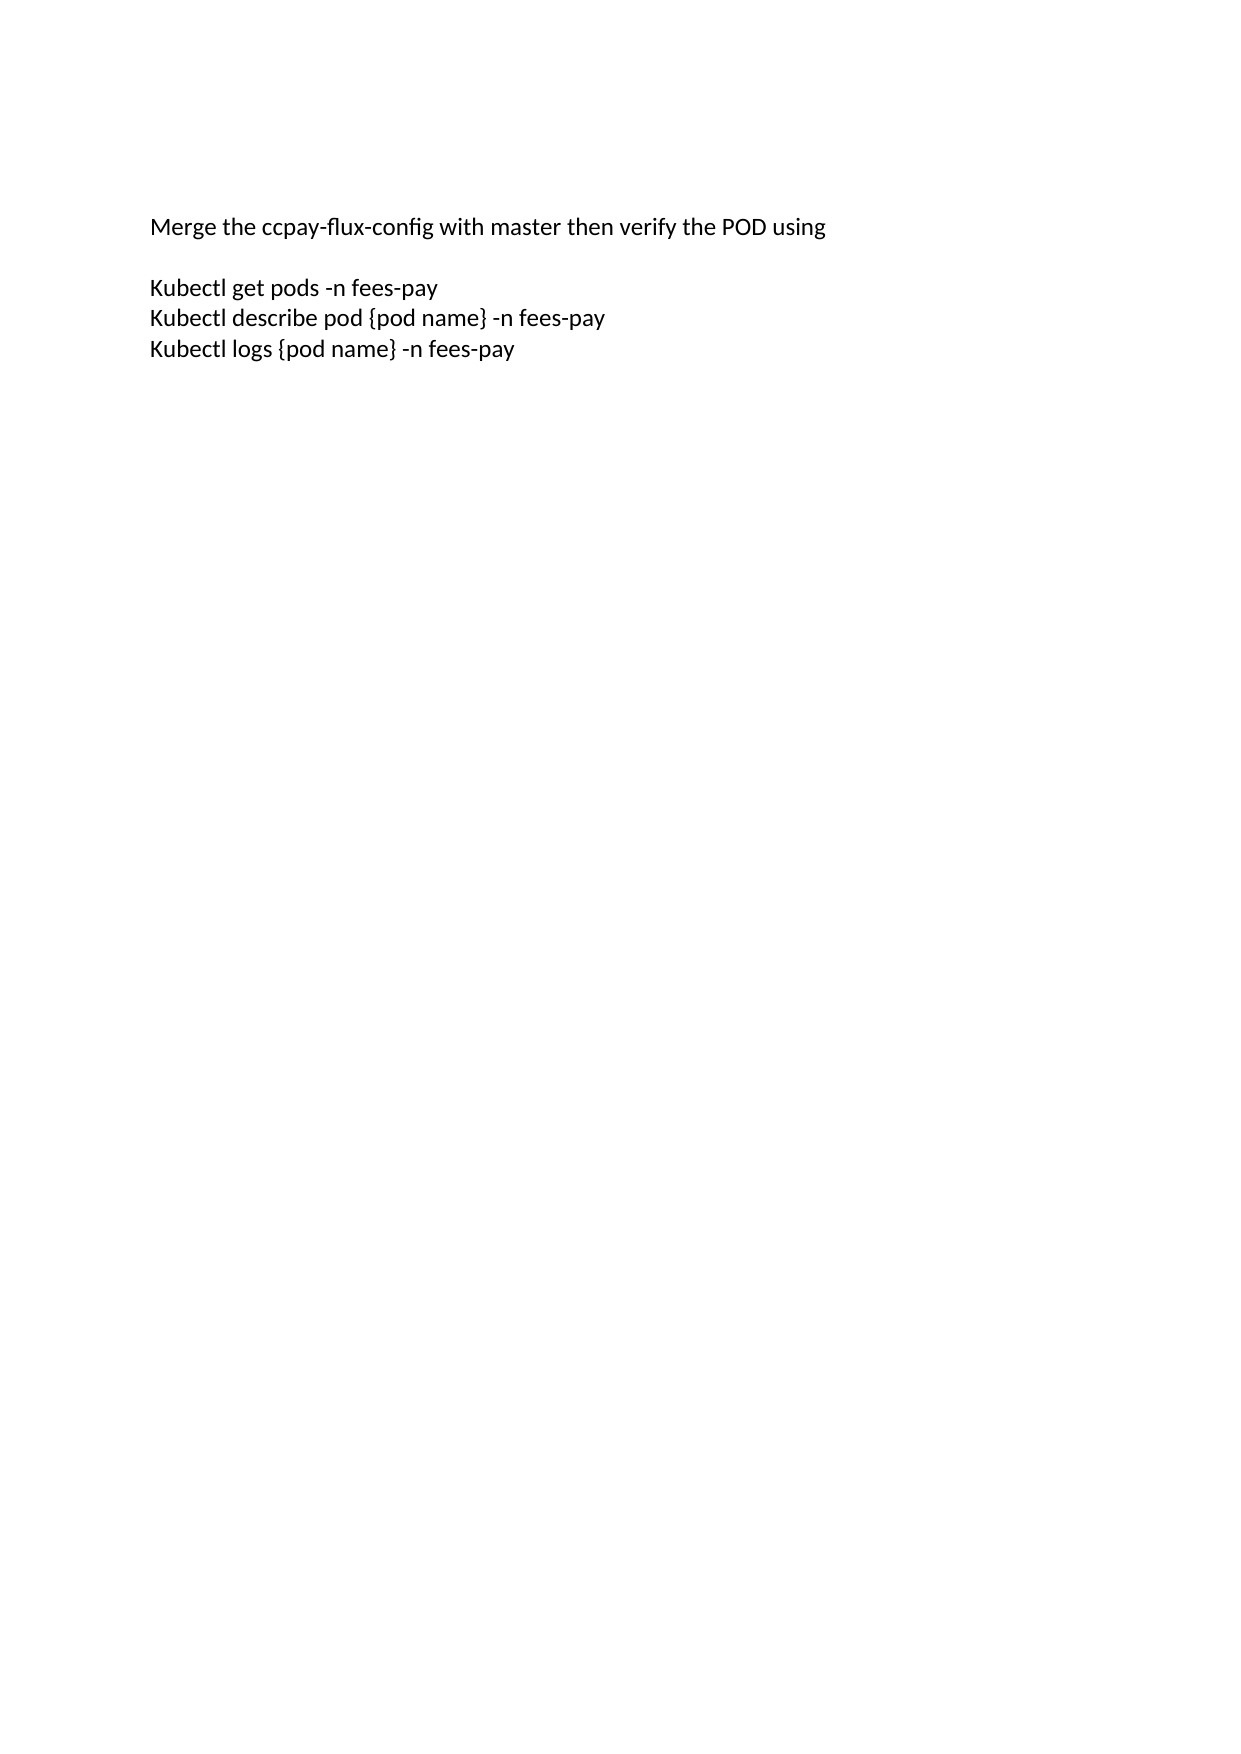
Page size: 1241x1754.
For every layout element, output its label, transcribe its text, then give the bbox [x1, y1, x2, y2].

text Kubectl get pods -n fees-pay [150, 272, 1090, 303]
text Merge the ccpay-flux-config with master then verify the POD using [150, 211, 1090, 242]
text Kubectl logs {pod name} -n fees-pay [150, 333, 1090, 364]
text Kubectl describe pod {pod name} -n fees-pay [150, 303, 1090, 333]
